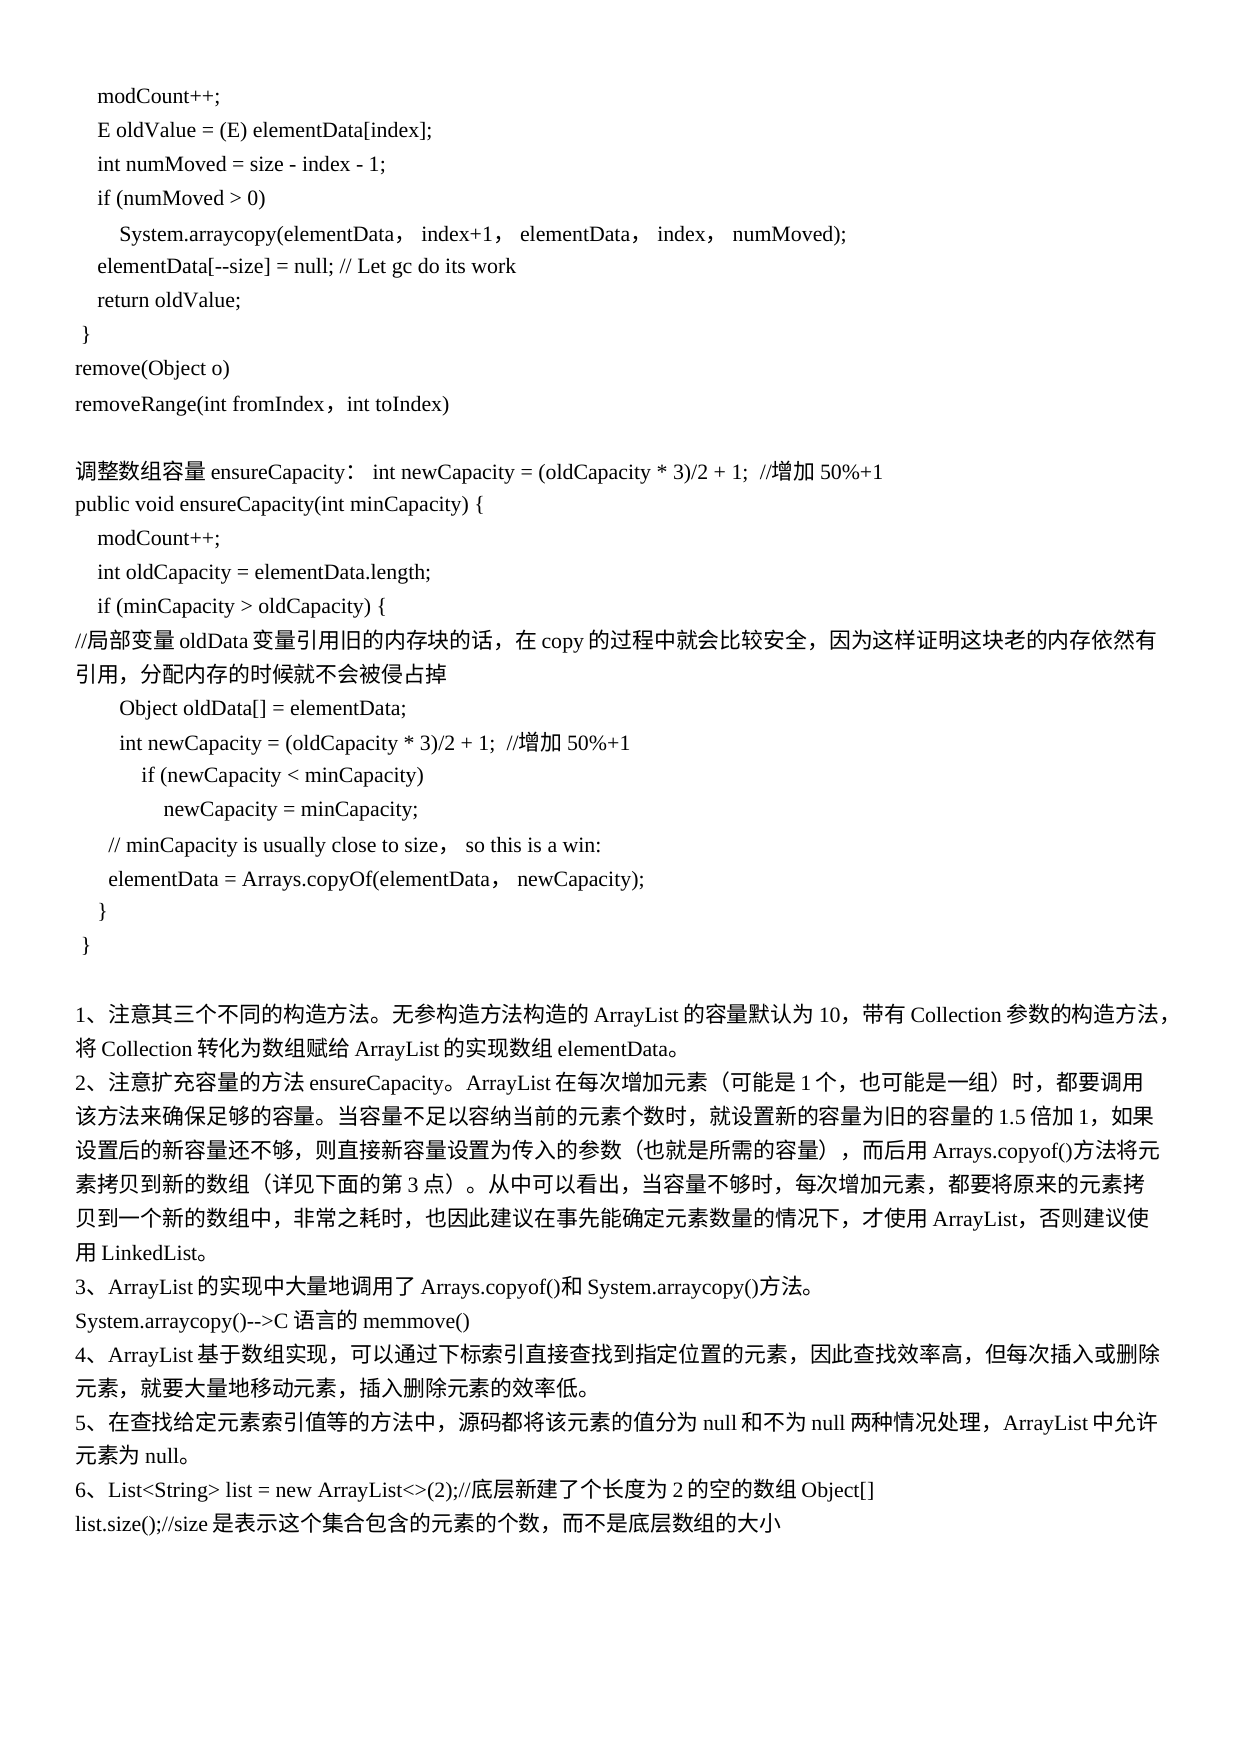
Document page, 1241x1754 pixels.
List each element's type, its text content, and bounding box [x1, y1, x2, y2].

text modCount++; [75, 520, 1165, 554]
text if (newCapacity < minCapacity) [75, 758, 1165, 792]
text return oldValue; [75, 283, 1165, 317]
text } [75, 928, 1165, 962]
text } [75, 894, 1165, 928]
text public void ensureCapacity(int minCapacity) { [75, 486, 1165, 520]
text 1、注意其三个不同的构造方法。无参构造方法构造的ArrayList的容量默认为10，带有Collection参数的构造方法，将Collection转化为数组赋给ArrayList的实现数组elementData。 [75, 996, 1165, 1064]
text remove(Object o) [75, 351, 1165, 384]
text if (minCapacity > oldCapacity) { [75, 588, 1165, 622]
text int oldCapacity = elementData.length; [75, 554, 1165, 588]
text //局部变量oldData变量引用旧的内存块的话，在copy的过程中就会比较安全，因为这样证明这块老的内存依然有引用，分配内存的时候就不会被侵占掉 [75, 622, 1165, 690]
text System.arraycopy()-->C语言的memmove() [75, 1301, 1165, 1335]
text elementData = Arrays.copyOf(elementData， newCapacity); [75, 860, 1165, 894]
text E oldValue = (E) elementData[index]; [75, 113, 1165, 147]
text list.size();//size是表示这个集合包含的元素的个数，而不是底层数组的大小 [75, 1505, 1165, 1539]
text removeRange(int fromIndex，int toIndex) [75, 384, 1165, 418]
text 3、ArrayList的实现中大量地调用了Arrays.copyof()和System.arraycopy()方法。 [75, 1267, 1165, 1301]
text 4、ArrayList基于数组实现，可以通过下标索引直接查找到指定位置的元素，因此查找效率高，但每次插入或删除元素，就要大量地移动元素，插入删除元素的效率低。 [75, 1335, 1165, 1403]
text 6、List<String> list = new ArrayList<>(2);//底层新建了个长度为2的空的数组Object[] [75, 1471, 1165, 1505]
text 调整数组容量ensureCapacity： int newCapacity = (oldCapacity * 3)/2 + 1; //增加50%+1 [75, 452, 1165, 486]
text int numMoved = size - index - 1; [75, 147, 1165, 181]
text newCapacity = minCapacity; [75, 792, 1165, 826]
text Object oldData[] = elementData; [75, 690, 1165, 724]
text System.arraycopy(elementData， index+1， elementData， index， numMoved); [75, 215, 1165, 249]
text 2、注意扩充容量的方法ensureCapacity。ArrayList在每次增加元素（可能是1个，也可能是一组）时，都要调用该方法来确保足够的容量。当容量不足以容纳当前的元素个数时，就设置新的容量为旧的容量的1.5倍加1，如果设置后的新容量还不够，则直接新容量设置为传入的参数（也就是所需的容量），而后用Arrays.copyof()方法将元素拷贝到新的数组（详见下面的第3点）。从中可以看出，当容量不够时，每次增加元素，都要将原来的元素拷贝到一个新的数组中，非常之耗时，也因此建议在事先能确定元素数量的情况下，才使用ArrayList，否则建议使用LinkedList。 [75, 1064, 1165, 1267]
text int newCapacity = (oldCapacity * 3)/2 + 1; //增加50%+1 [75, 724, 1165, 758]
text modCount++; [75, 79, 1165, 113]
text 5、在查找给定元素索引值等的方法中，源码都将该元素的值分为null和不为null两种情况处理，ArrayList中允许元素为null。 [75, 1403, 1165, 1471]
text elementData[--size] = null; // Let gc do its work [75, 249, 1165, 283]
text } [75, 317, 1165, 351]
text // minCapacity is usually close to size， so this is a win: [75, 826, 1165, 860]
text if (numMoved > 0) [75, 181, 1165, 215]
